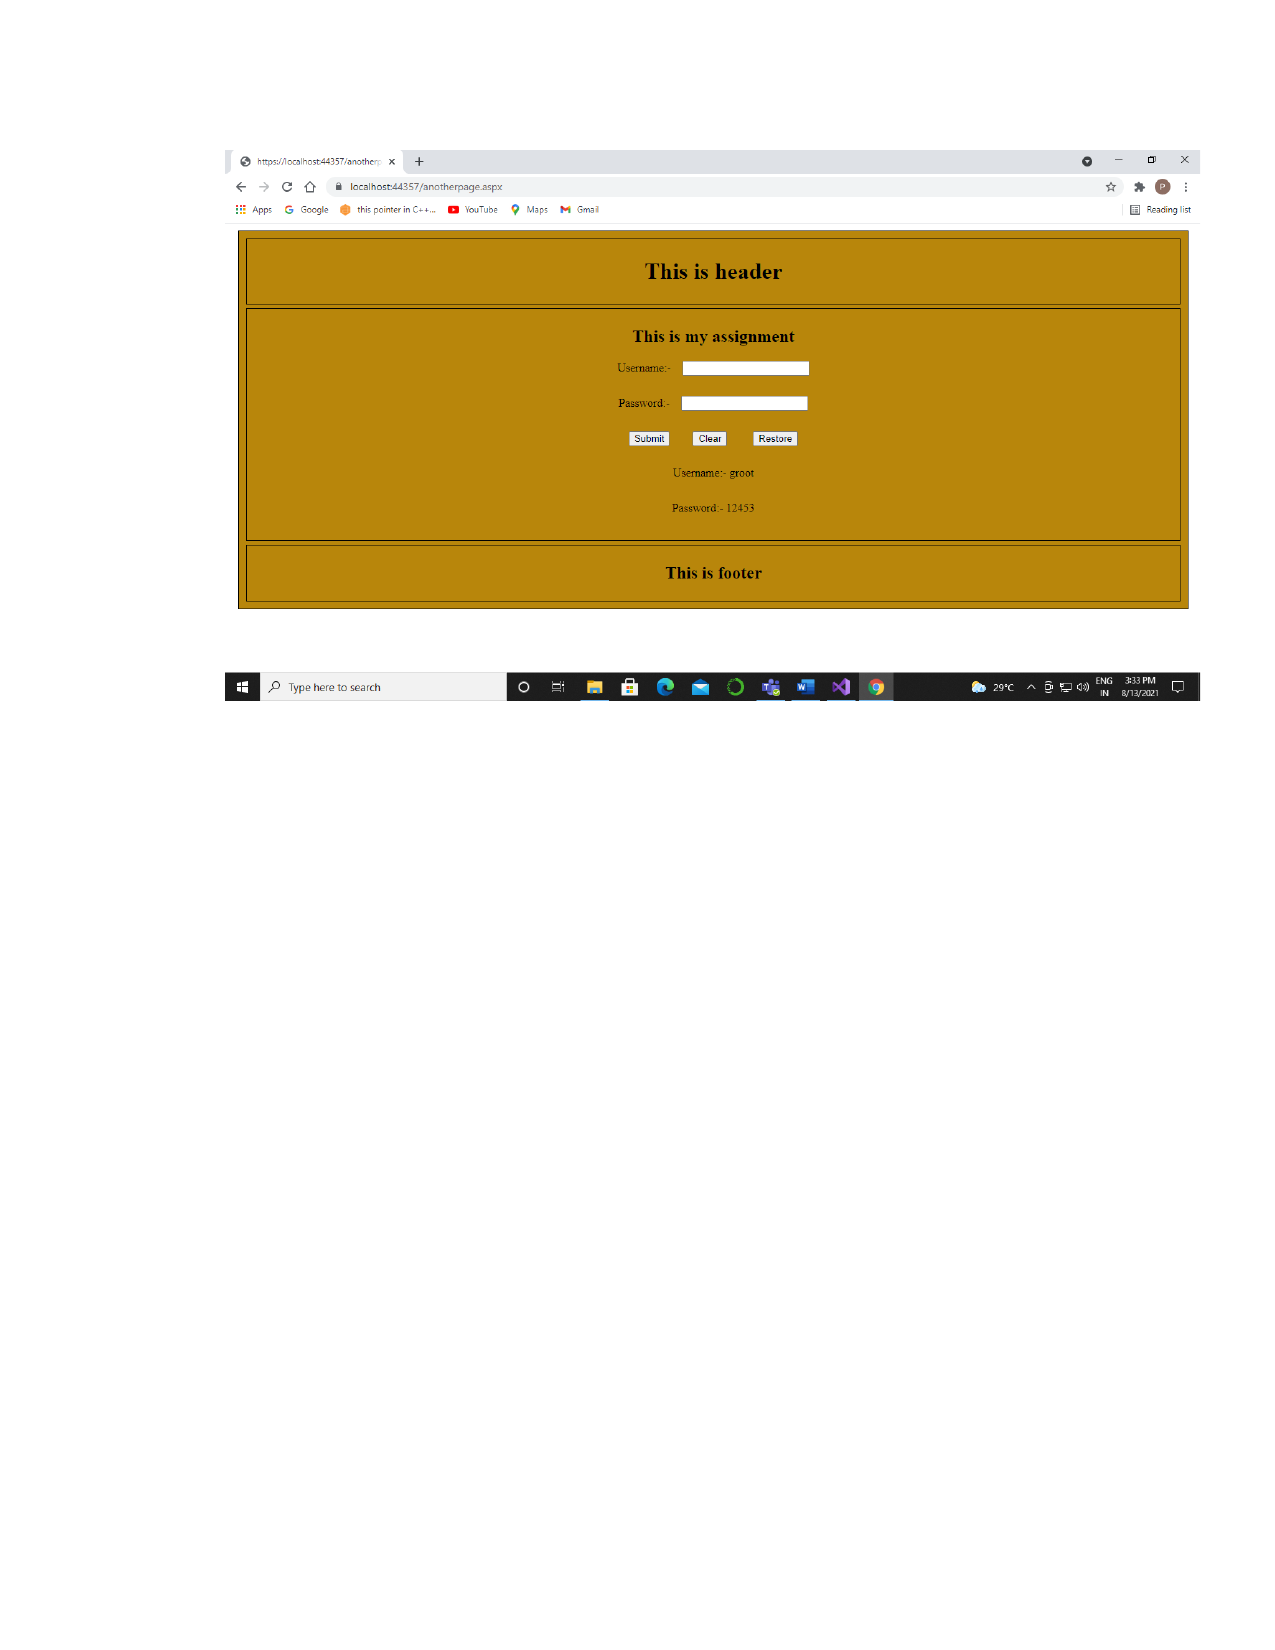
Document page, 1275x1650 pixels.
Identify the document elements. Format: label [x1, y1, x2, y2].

picture [225, 150, 1200, 701]
